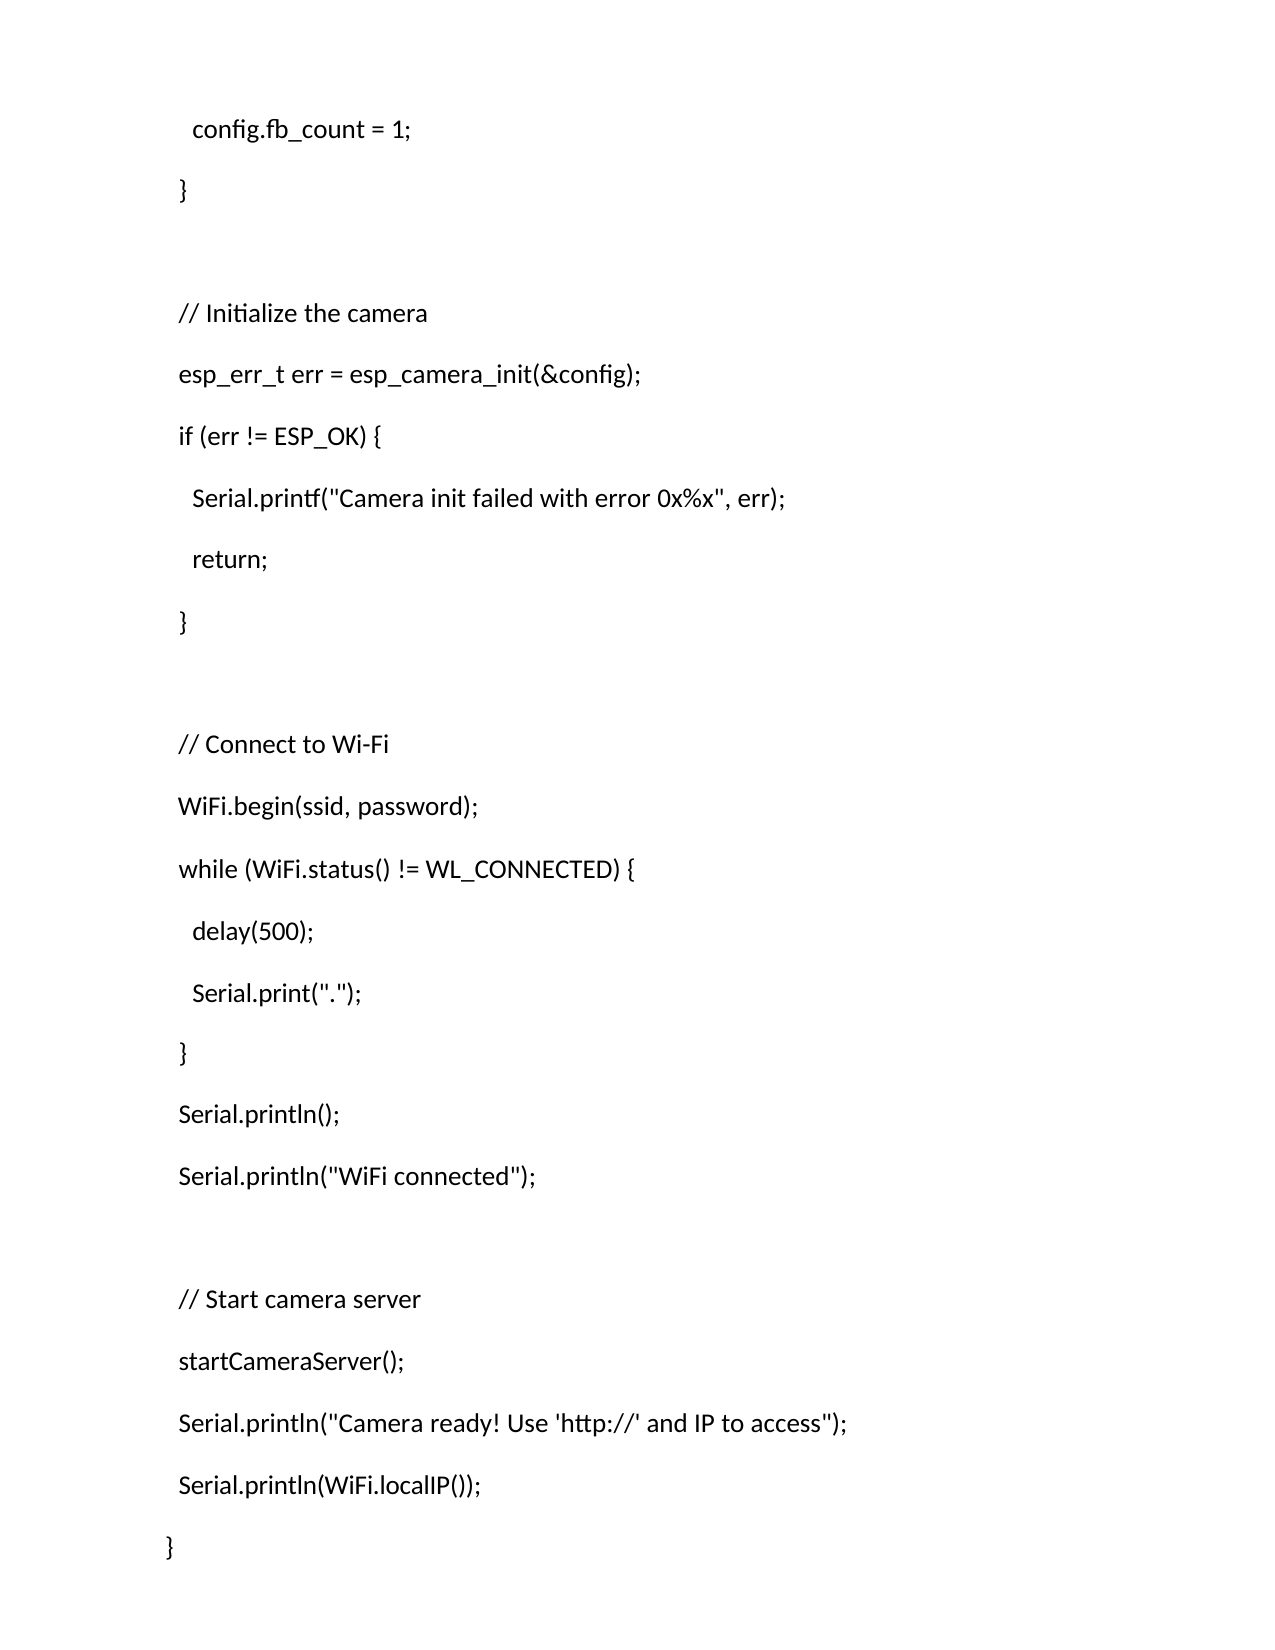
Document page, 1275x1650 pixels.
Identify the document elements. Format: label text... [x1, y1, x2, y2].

text config.fb_count = 1; [192, 112, 1125, 145]
text } [178, 173, 1125, 206]
text } [178, 605, 1125, 637]
text // Connect to Wi-Fi WiFi.begin(ssid, password); [178, 727, 561, 822]
text } [178, 1036, 1125, 1069]
text // Initialize the camera [178, 296, 1125, 329]
text } [165, 1530, 1125, 1563]
text // Start camera server startCameraServer(); [178, 1282, 470, 1377]
text esp_err_t err = esp_camera_init(&config); if (err != ESP_OK) { [178, 357, 651, 452]
text Serial.println("Camera ready! Use 'http://' and IP to access"); Serial.println(WiFi.localIP()); [178, 1406, 1125, 1501]
text Serial.print("."); [192, 976, 1125, 1009]
text while (WiFi.status() != WL_CONNECTED) { delay(500); [178, 852, 751, 947]
text Serial.println(); Serial.println("WiFi connected"); [178, 1097, 547, 1192]
text Serial.printf("Camera init failed with error 0x%x", err); return; [192, 481, 802, 576]
